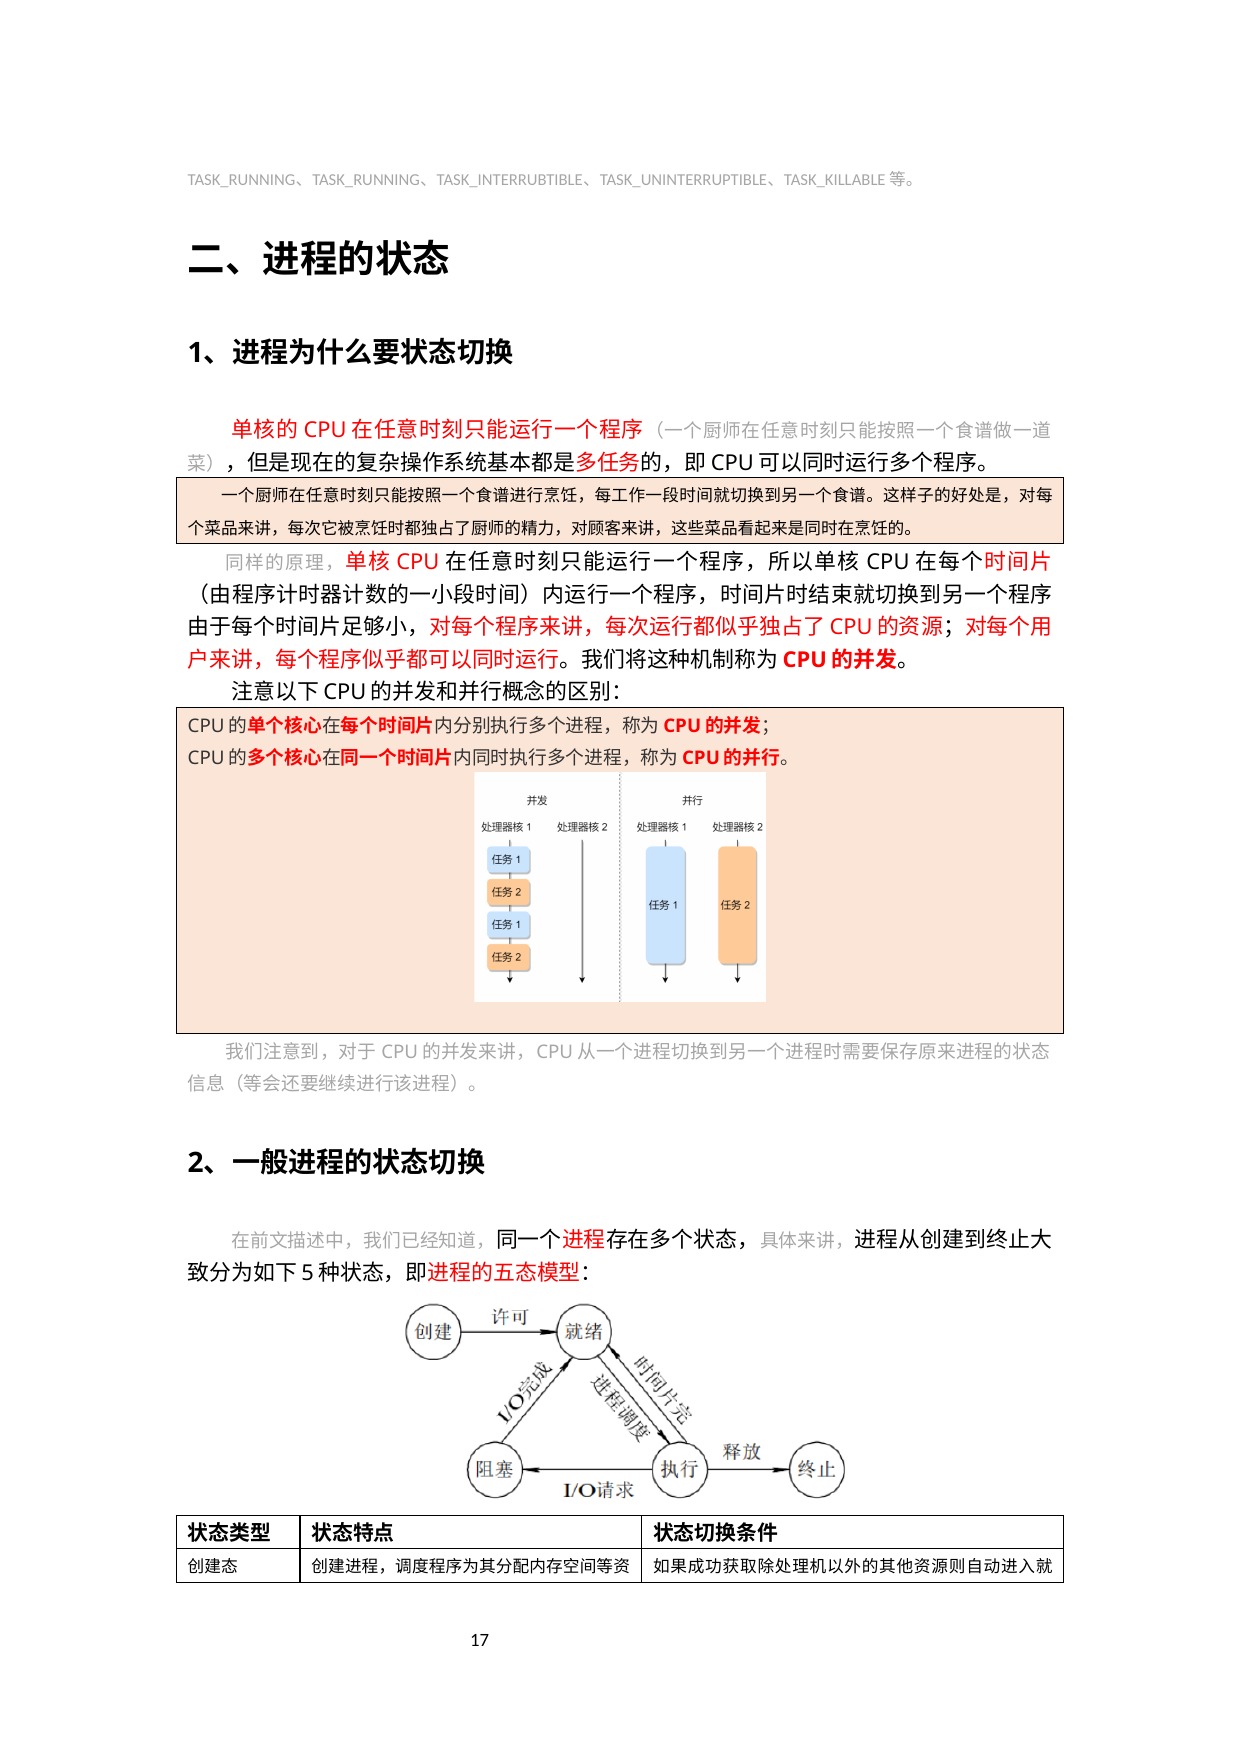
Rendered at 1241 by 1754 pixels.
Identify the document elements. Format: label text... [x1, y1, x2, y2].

table_cell 创建态 [177, 1549, 299, 1582]
subtitle 二、进程的状态 [187, 224, 1053, 289]
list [187, 162, 1053, 194]
text 同样的原理，单核CPU在任意时刻只能运行一个程序，所以单核CPU在每个时间片（由程序计时器计数的一小段时间）内运行一个程序，时间片时结束就切换到另一个程序。由于每个时间片足够小，对每个程序来讲，每次运行都似乎独占了CPU的资源；对每个用户来讲，每个程序似乎都可以同时运行。我们将这种机制称为CPU的并发。 [187, 544, 1053, 674]
text 我们注意到，对于CPU的并发来讲，CPU从一个进程切换到另一个进程时需要保存原来进程的状态信息（等会还要继续进行该进程）。 [187, 1034, 1053, 1099]
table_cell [642, 1549, 1063, 1582]
table_header CPU的单个核心在每个时间片内分别执⾏多个进程，称为CPU的并发； CPU的多个核心在同一个时间片内同时执行多个进程，称为CPU的并行。 [177, 708, 1063, 1033]
subtitle 2、一般进程的状态切换 [187, 1128, 1053, 1193]
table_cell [301, 1549, 641, 1582]
text 注意以下CPU的并发和并行概念的区别： [187, 674, 1053, 707]
text 单核的CPU在任意时刻只能运行一个程序（一个厨师在任意时刻只能按照一个食谱做一道菜），但是现在的复杂操作系统基本都是多任务的，即CPU可以同时运行多个程序。 [187, 412, 1053, 477]
picture [391, 1287, 849, 1512]
table_header 状态切换条件 [642, 1516, 1063, 1548]
text 在前文描述中，我们已经知道，同一个进程存在多个状态，具体来讲，进程从创建到终止大致分为如下5种状态，即进程的五态模型： [187, 1222, 1053, 1287]
picture [474, 772, 766, 1002]
subtitle 1、进程为什么要状态切换 [187, 318, 1053, 383]
table_header 一个厨师在任意时刻只能按照一个食谱进行烹饪，每工作一段时间就切换到另一个食谱。这样子的好处是，对每个菜品来讲，每次它被烹饪时都独占了厨师的精力，对顾客来讲，这些菜品看起来是同时在烹饪的。 [177, 478, 1063, 543]
table_header 状态类型 [177, 1516, 299, 1548]
table_header 状态特点 [301, 1516, 641, 1548]
